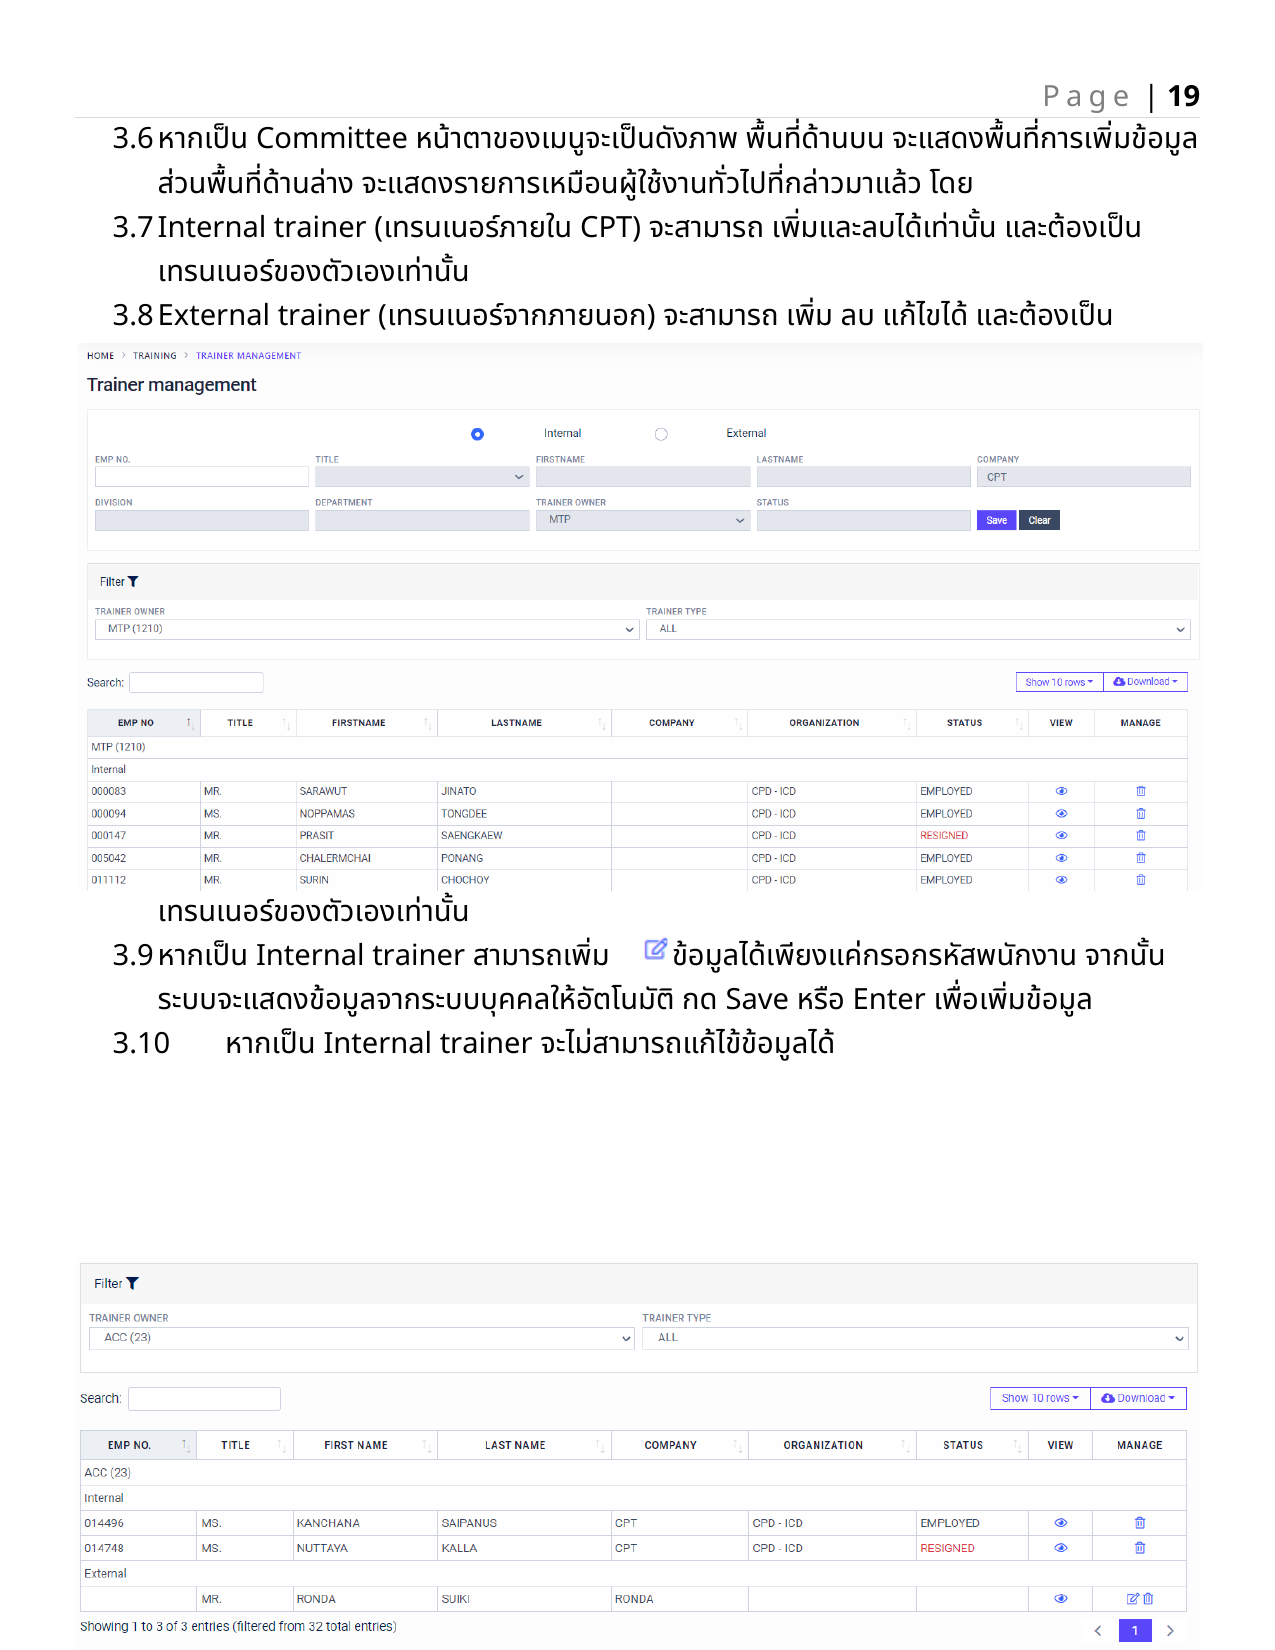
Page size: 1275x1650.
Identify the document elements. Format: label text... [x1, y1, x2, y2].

list หากเป็น Internal trainer จะไม่สามารถแก้ไข้ข้อมูลได้ [112, 1023, 1200, 1067]
picture [78, 343, 1204, 891]
list Internal trainer (เทรนเนอร์ภายใน CPT) จะสามารถ เพิ่มและลบได้เท่านั้น และต้องเป็นเทรนเนอร์ของตัวเองเท่านั้น [112, 206, 1200, 294]
list หากเป็น Internal trainer สามารถเพิ่มข้อมูลได้เพียงแค่กรอกรหัสพนักงาน จากนั้นระบบจะแสดงข้อมูลจากระบบบุคคลให้อัตโนมัติ กด Save หรือ Enter เพื่อเพิ่มข้อมูล [112, 934, 1200, 1023]
picture [642, 934, 667, 959]
list หากเป็น Committee หน้าตาของเมนูจะเป็นดังภาพ พื้นที่ด้านบน จะแสดงพื้นที่การเพิ่มข้อมูล ส่วนพื้นที่ด้านล่าง จะแสดงรายการเหมือนผู้ใช้งานทั่วไปที่กล่าวมาแล้ว โดย [112, 118, 1200, 206]
list External trainer (เทรนเนอร์จากภายนอก) จะสามารถ เพิ่ม ลบ แก้ไขได้ และต้องเป็นเทรนเนอร์ของตัวเองเท่านั้น [112, 891, 1200, 934]
picture [75, 1258, 1200, 1650]
list External trainer (เทรนเนอร์จากภายนอก) จะสามารถ เพิ่ม ลบ แก้ไขได้ และต้องเป็นเทรนเนอร์ของตัวเองเท่านั้น [112, 294, 1200, 343]
